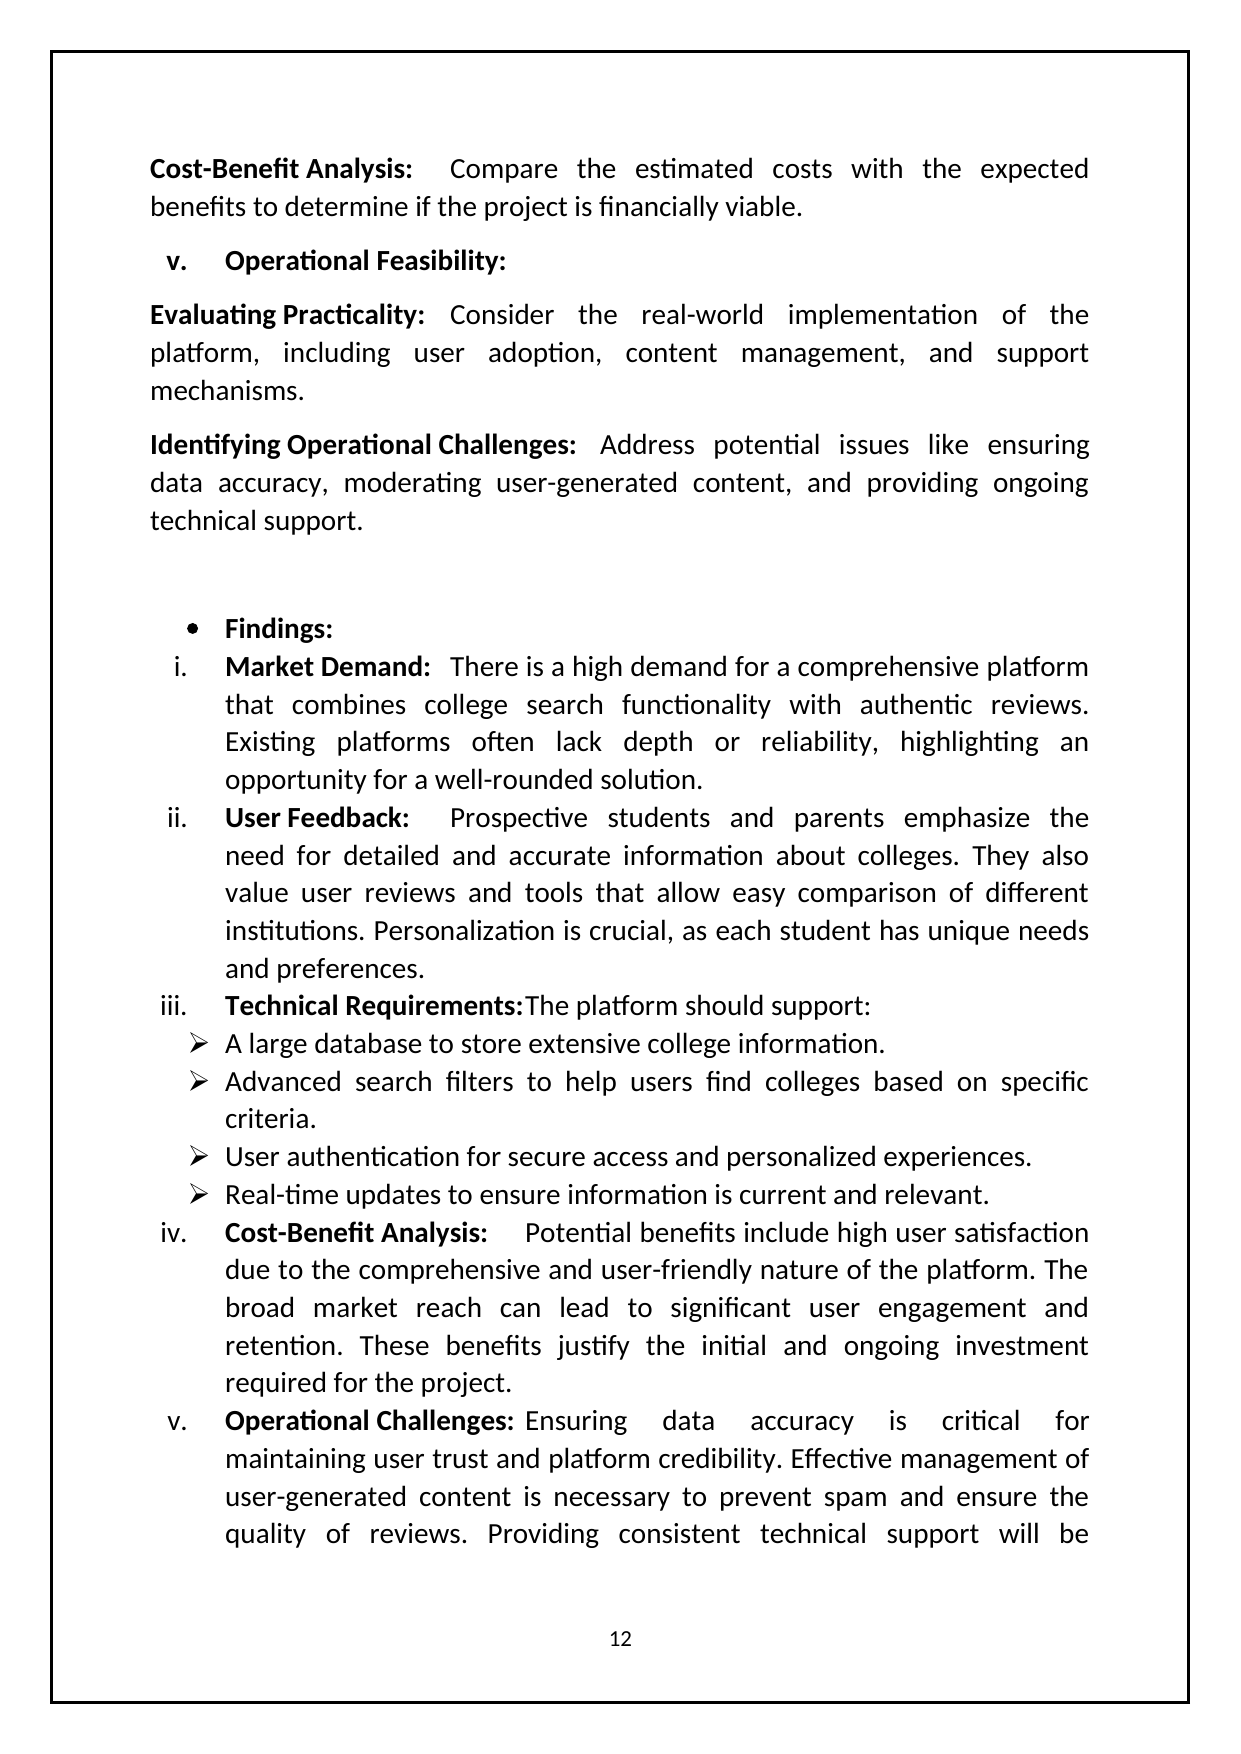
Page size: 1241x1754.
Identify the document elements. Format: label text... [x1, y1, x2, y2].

list User Feedback: Prospective students and parents emphasize the need for detailed and accurate information about colleges. They also value user reviews and tools that allow easy comparison of different institutions. Personalization is crucial, as each student has unique needs and preferences. [187, 799, 1090, 985]
list Technical Requirements: The platform should support: [187, 987, 1090, 1023]
list Operational Feasibility: [187, 242, 1090, 278]
list Findings: [187, 610, 1090, 646]
text Identifying Operational Challenges: Address potential issues like ensuring data accuracy, moderating user-generated content, and providing ongoing technical support. [150, 426, 1090, 537]
text Cost-Benefit Analysis: Compare the estimated costs with the expected benefits to determine if the project is financially viable. [150, 150, 1090, 223]
list User authentication for secure access and personalized experiences. [187, 1138, 1090, 1174]
list Advanced search filters to help users find colleges based on specific criteria. [187, 1063, 1090, 1136]
list A large database to store extensive college information. [187, 1025, 1090, 1061]
list Market Demand: There is a high demand for a comprehensive platform that combines college search functionality with authentic reviews. Existing platforms often lack depth or reliability, highlighting an opportunity for a well-rounded solution. [187, 648, 1090, 797]
list Cost-Benefit Analysis: Potential benefits include high user satisfaction due to the comprehensive and user-friendly nature of the platform. The broad market reach can lead to significant user engagement and retention. These benefits justify the initial and ongoing investment required for the project. [187, 1214, 1090, 1400]
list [187, 1402, 1090, 1551]
list Real-time updates to ensure information is current and relevant. [187, 1176, 1090, 1212]
text Evaluating Practicality: Consider the real-world implementation of the platform, including user adoption, content management, and support mechanisms. [150, 296, 1090, 407]
